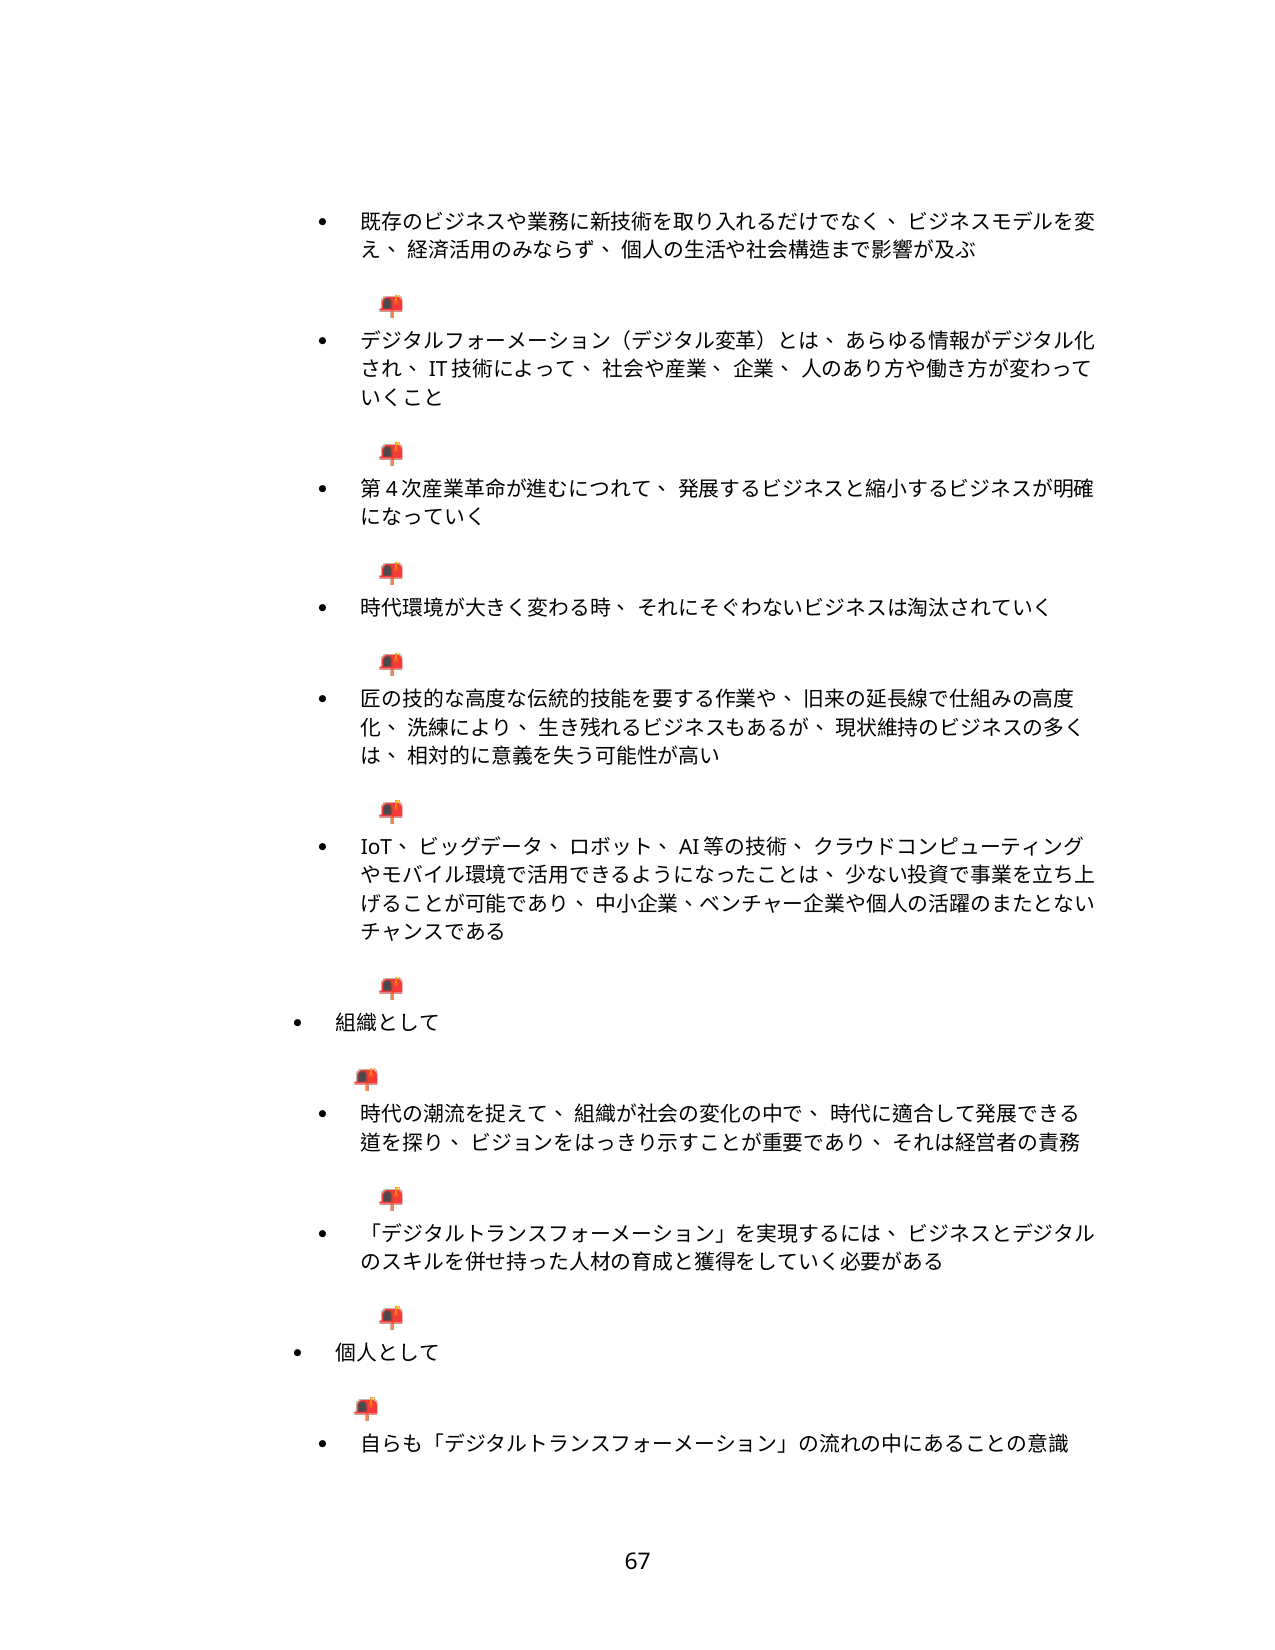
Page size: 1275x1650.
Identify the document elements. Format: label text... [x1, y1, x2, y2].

picture [379, 295, 403, 318]
picture [379, 977, 403, 1000]
list 自らも「デジタルトランスフォーメーション」の流れの中にあることの意識 [319, 1429, 1098, 1457]
list IoT、 ビッグデータ、 ロボット、 AI等の技術、 クラウドコンピューティングやモバイル環境で活用できるようになったことは、 少ない投資で事業を立ち上げることが可能であり、 中小企業、ベンチャー企業や個人の活躍のまたとないチャンスである [319, 832, 1098, 946]
picture [379, 1306, 403, 1330]
picture [379, 1187, 403, 1211]
list 「デジタルトランスフォーメーション」を実現するには、 ビジネスとデジタルのスキルを併せ持った人材の育成と獲得をしていく必要がある [319, 1219, 1098, 1276]
list 時代の潮流を捉えて、 組織が社会の変化の中で、 時代に適合して発展できる道を探り、 ビジョンをはっきり示すことが重要であり、 それは経営者の責務 [319, 1099, 1098, 1156]
picture [379, 800, 403, 824]
list デジタルフォーメーション（デジタル変革）とは、 あらゆる情報がデジタル化され、 IT技術によって、 社会や産業、 企業、 人のあり方や働き方が変わっていくこと [319, 326, 1098, 411]
list 時代環境が大きく変わる時、 それにそぐわないビジネスは淘汰されていく [319, 593, 1098, 622]
list 組織として [294, 1008, 1098, 1037]
picture [379, 442, 403, 466]
list 匠の技的な高度な伝統的技能を要する作業や、 旧来の延長線で仕組みの高度化、 洗練により、 生き残れるビジネスもあるが、 現状維持のビジネスの多くは、 相対的に意義を失う可能性が高い [319, 684, 1098, 769]
picture [354, 1068, 378, 1091]
list 第4次産業革命が進むにつれて、 発展するビジネスと縮小するビジネスが明確になっていく [319, 474, 1098, 531]
list 既存のビジネスや業務に新技術を取り入れるだけでなく、 ビジネスモデルを変え、 経済活用のみならず、 個人の生活や社会構造まで影響が及ぶ [319, 207, 1098, 264]
picture [379, 562, 403, 585]
picture [354, 1397, 378, 1421]
picture [379, 653, 403, 676]
list 個人として [294, 1338, 1098, 1366]
